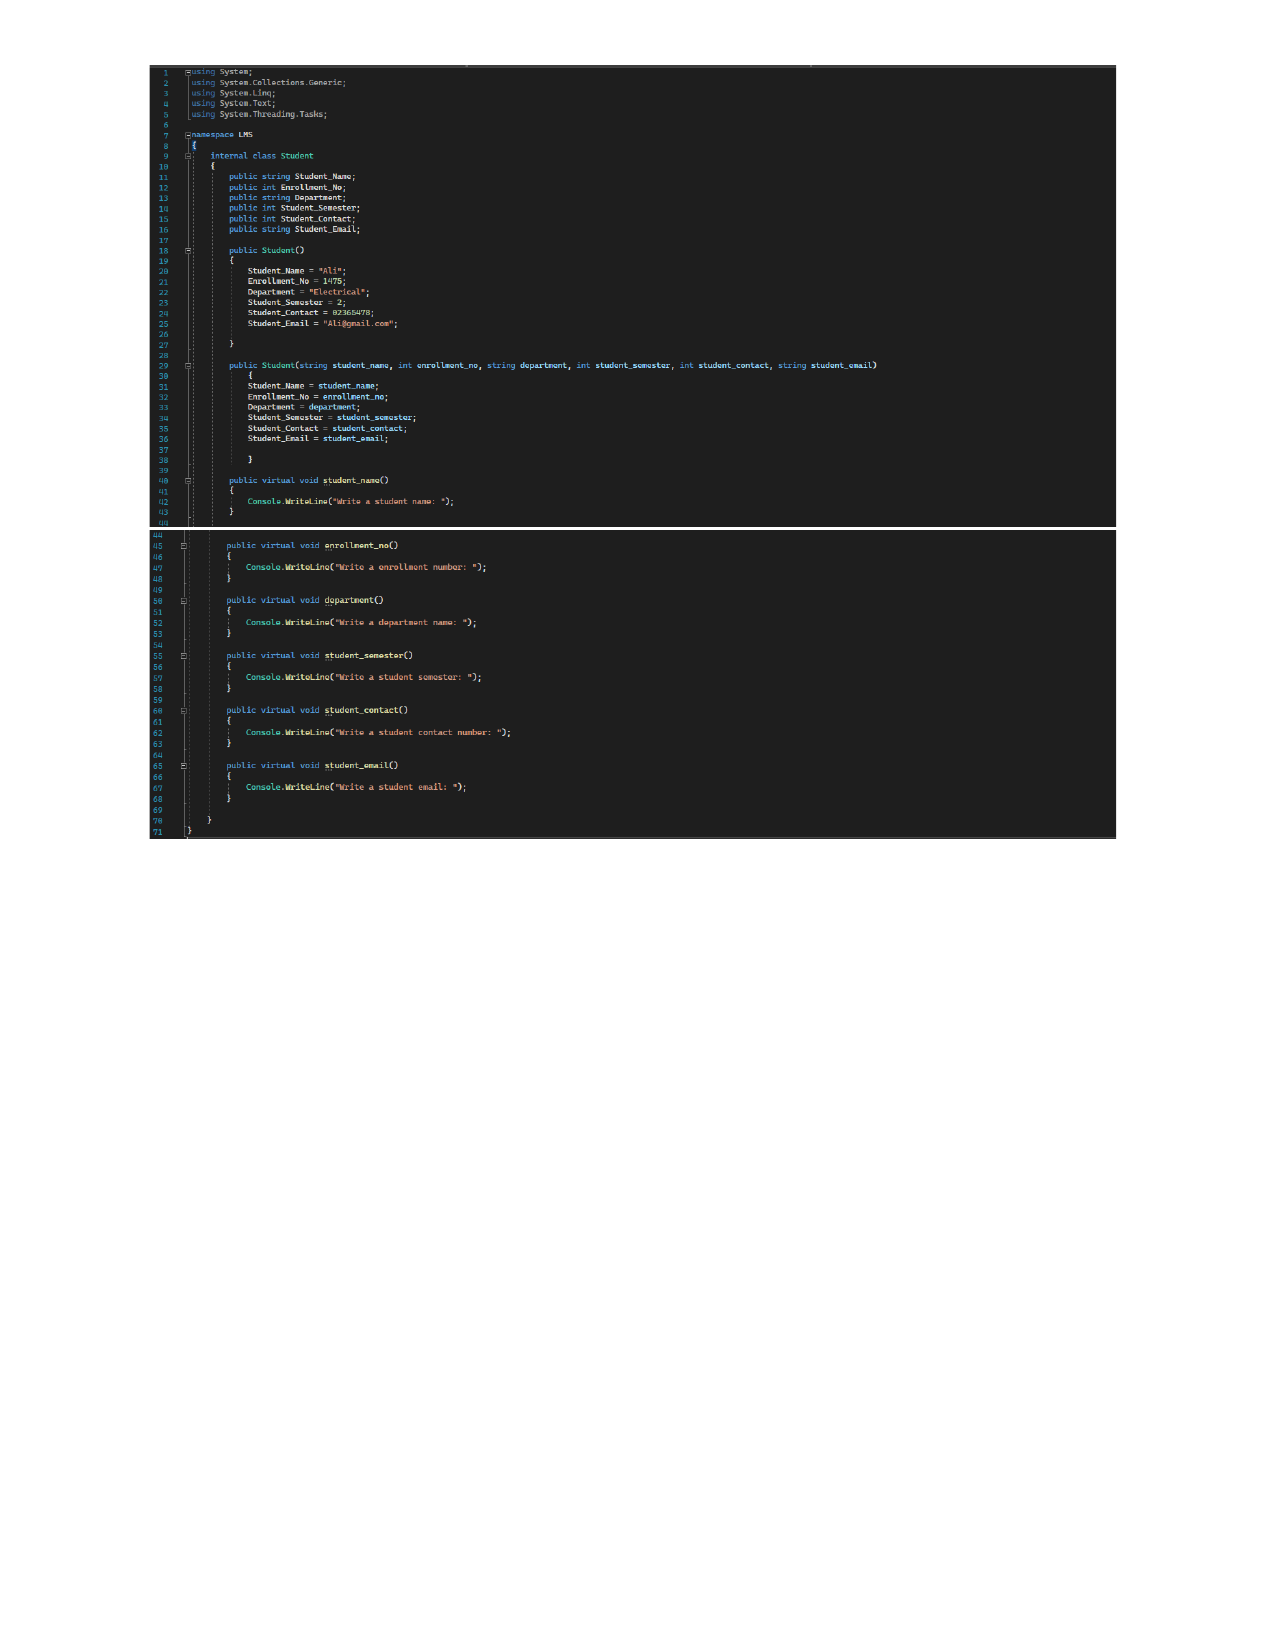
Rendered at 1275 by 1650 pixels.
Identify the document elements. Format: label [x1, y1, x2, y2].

picture [149, 65, 1117, 527]
picture [149, 530, 1117, 839]
